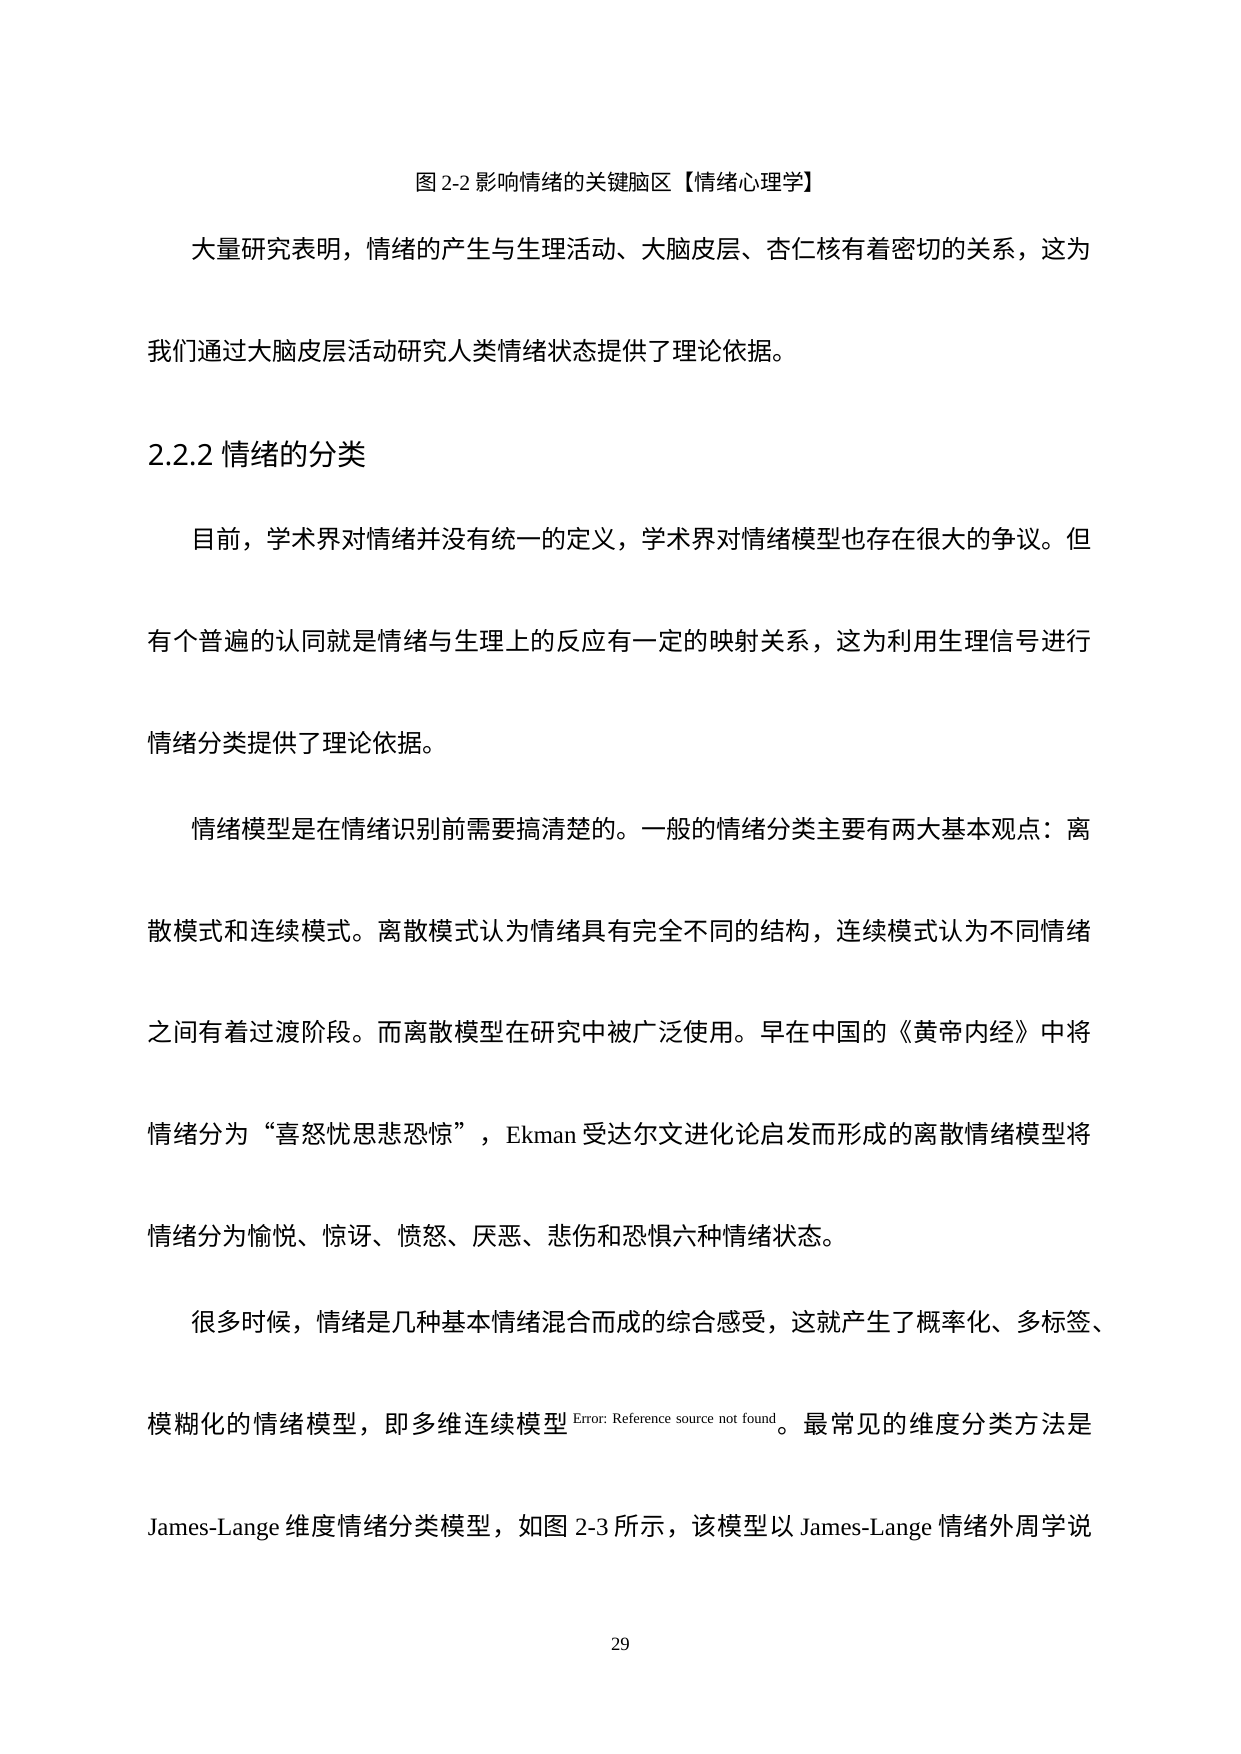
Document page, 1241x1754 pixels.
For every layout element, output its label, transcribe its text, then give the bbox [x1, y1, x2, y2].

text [148, 1287, 1092, 1558]
text 目前，学术界对情绪并没有统一的定义，学术界对情绪模型也存在很大的争议。但有个普遍的认同就是情绪与生理上的反应有一定的映射关系，这为利用生理信号进行情绪分类提供了理论依据。 [148, 503, 1092, 775]
text 大量研究表明，情绪的产生与生理活动、大脑皮层、杏仁核有着密切的关系，这为我们通过大脑皮层活动研究人类情绪状态提供了理论依据。 [148, 214, 1092, 383]
text 情绪模型是在情绪识别前需要搞清楚的。一般的情绪分类主要有两大基本观点：离散模式和连续模式。离散模式认为情绪具有完全不同的结构，连续模式认为不同情绪之间有着过渡阶段。而离散模型在研究中被广泛使用。早在中国的《黄帝内经》中将情绪分为“喜怒忧思悲恐惊”，Ekman受达尔文进化论启发而形成的离散情绪模型将情绪分为愉悦、惊讶、愤怒、厌恶、悲伤和恐惧六种情绪状态。 [148, 793, 1092, 1269]
text 图2-2 影响情绪的关键脑区【情绪心理学】 [148, 164, 1092, 198]
subtitle 2.2.2 情绪的分类 [148, 418, 1092, 486]
